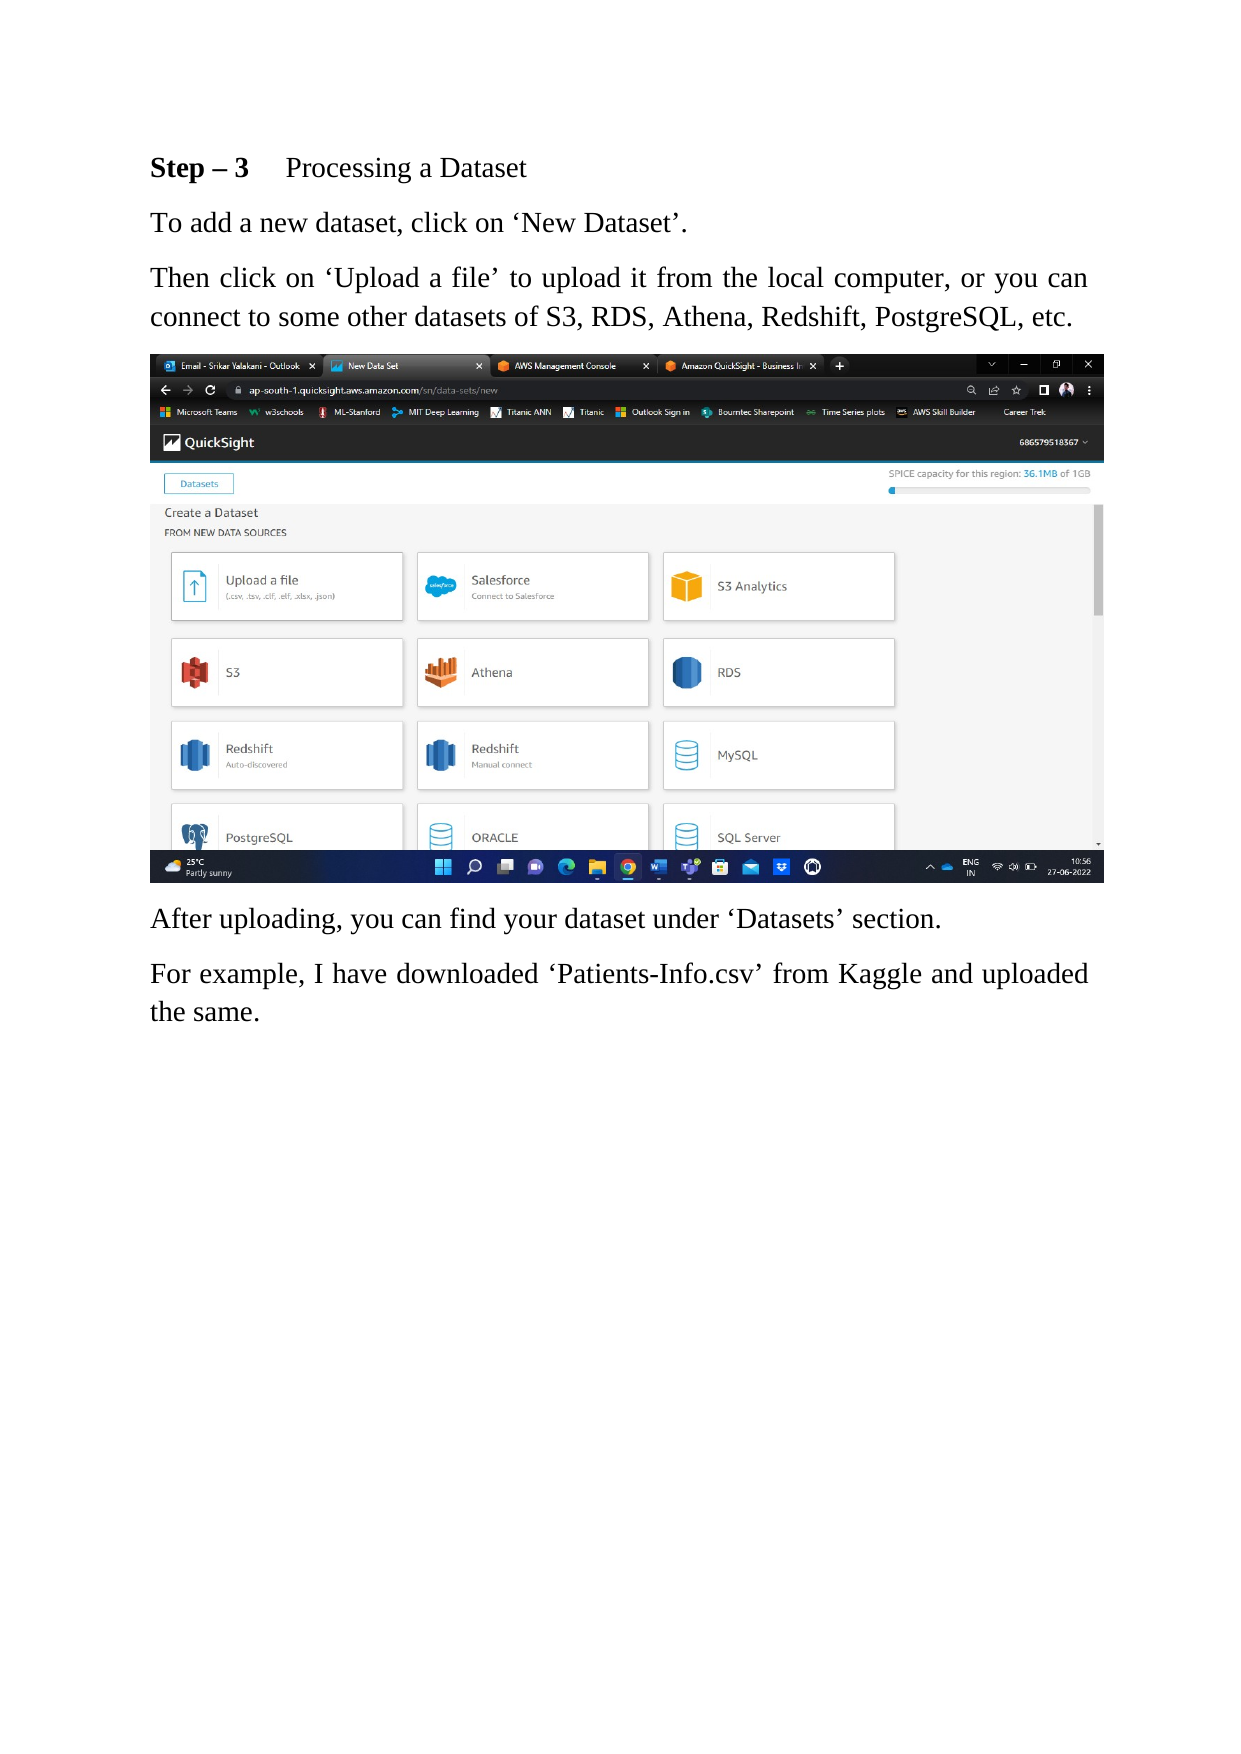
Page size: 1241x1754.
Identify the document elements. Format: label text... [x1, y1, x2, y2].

text To add a new dataset, click on ‘New Dataset’. [150, 205, 1169, 239]
text Then click on ‘Upload a file’ to upload it from the local computer, or you can connect to some other datasets of S3, RDS, Athena, Redshift, PostgreSQL, etc. [150, 260, 1169, 332]
picture [150, 354, 1104, 883]
text For example, I have downloaded ‘Patients-Info.csv’ from Kaggle and uploaded the same. [150, 956, 1092, 1028]
text Step – 3 Processing a Dataset [150, 150, 1169, 183]
